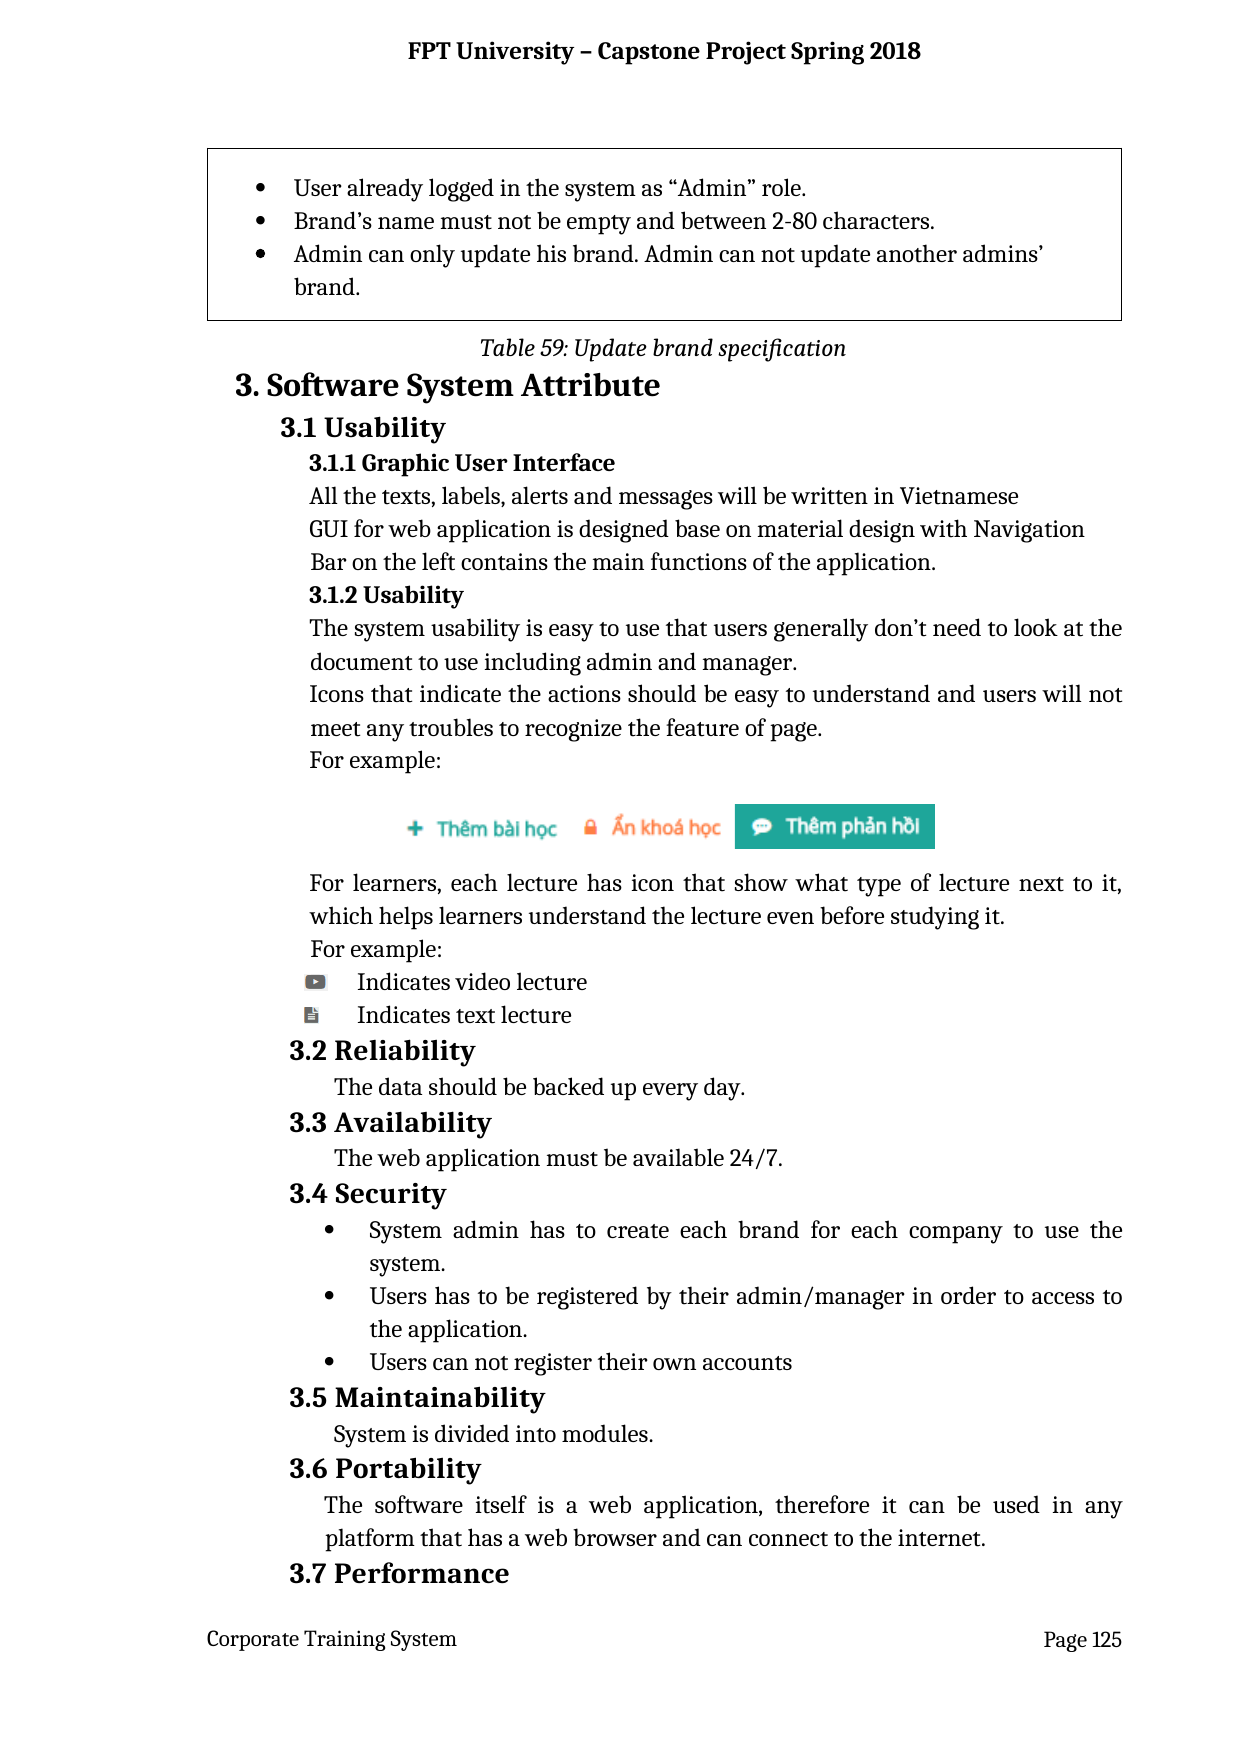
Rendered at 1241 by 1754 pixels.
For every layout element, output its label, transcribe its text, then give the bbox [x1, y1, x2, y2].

list Indicates text lecture [216, 1001, 1124, 1030]
text The system usability is easy to use that users generally don’t need to look at the document to use including admin and manager. [309, 614, 1124, 676]
text 3.3 Availability [216, 1106, 1124, 1139]
picture [394, 804, 935, 849]
list System admin has to create each brand for each company to use the system. [325, 1216, 1124, 1278]
list Users has to be registered by their admin/manager in order to access to the application. [325, 1282, 1124, 1344]
text 3. Software System Attribute [235, 367, 1124, 405]
text 3.1 Usability [281, 411, 1124, 444]
picture [304, 1007, 319, 1024]
text 3.2 Reliability [216, 1034, 1124, 1068]
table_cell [208, 149, 1121, 320]
text All the texts, labels, alerts and messages will be written in Vietnamese [309, 482, 1124, 511]
text For example: [309, 746, 1124, 775]
list Indicates video lecture [216, 968, 1124, 997]
text System is divided into modules. [216, 1419, 1124, 1448]
text 3.5 Maintainability [216, 1381, 1124, 1414]
text 3.7 Performance [216, 1557, 1124, 1591]
text For example: [282, 935, 1124, 964]
text 3.1.2 Usability [309, 581, 1124, 610]
text 3.1.1 Graphic User Interface [309, 449, 1124, 478]
text For learners, each lecture has icon that show what type of lecture next to it, which helps learners understand the lecture even before studying it. [309, 869, 1124, 931]
picture [304, 974, 328, 991]
text The web application must be available 24/7. [216, 1144, 1124, 1173]
text GUI for web application is designed base on material design with Navigation Bar on the left contains the main functions of the application. [309, 515, 1124, 577]
text The software itself is a web application, therefore it can be used in any platform that has a web browser and can connect to the internet. [324, 1491, 1124, 1553]
text Icons that indicate the actions should be easy to understand and users will not meet any troubles to recognize the feature of page. [309, 680, 1124, 742]
text The data should be backed up every day. [216, 1073, 1124, 1101]
list Users can not register their own accounts [325, 1348, 1124, 1377]
text 3.4 Security [216, 1177, 1124, 1211]
text 3.6 Portability [216, 1452, 1124, 1486]
